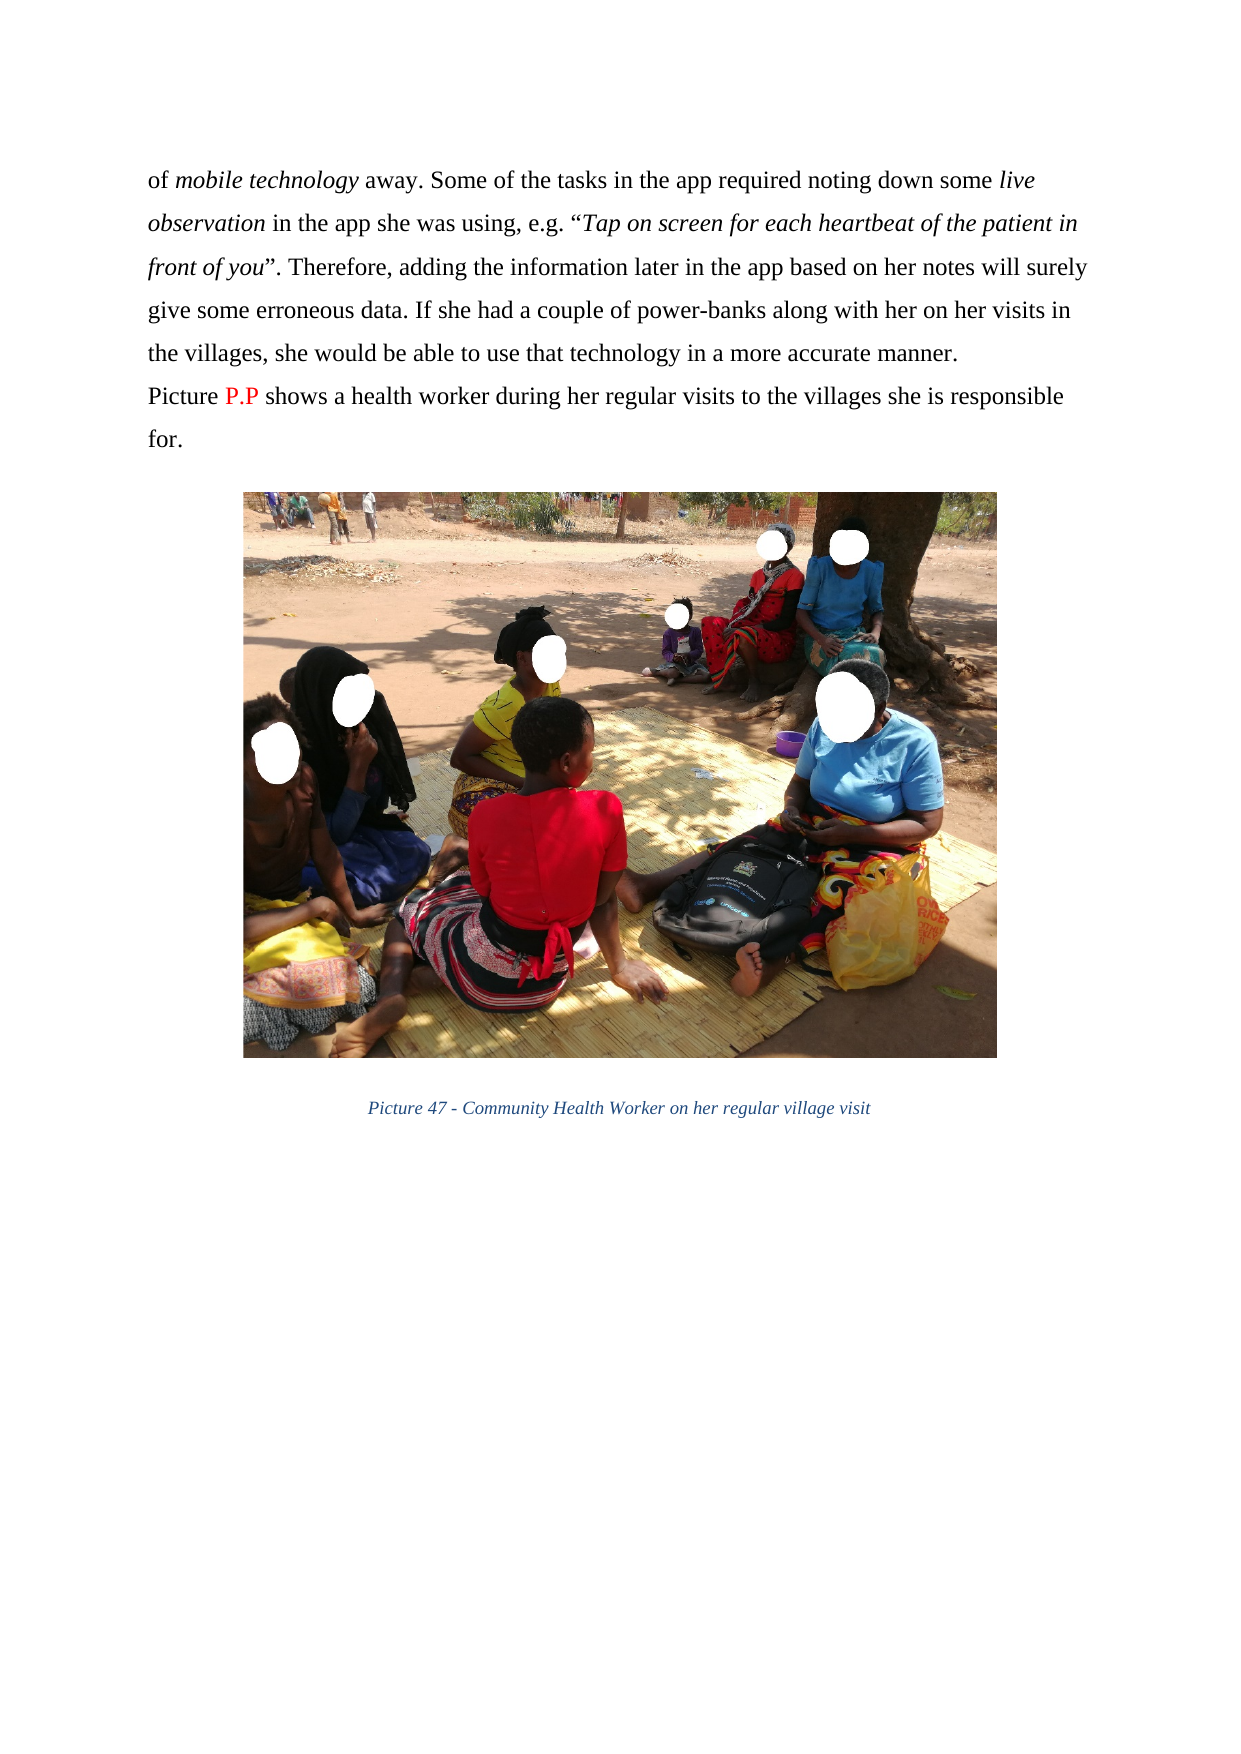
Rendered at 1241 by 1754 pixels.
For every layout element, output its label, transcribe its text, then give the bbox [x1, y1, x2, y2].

text Picture 47 - Community Health Worker on her regular village visit [148, 1097, 1092, 1118]
picture [243, 492, 997, 1058]
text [148, 165, 1092, 453]
